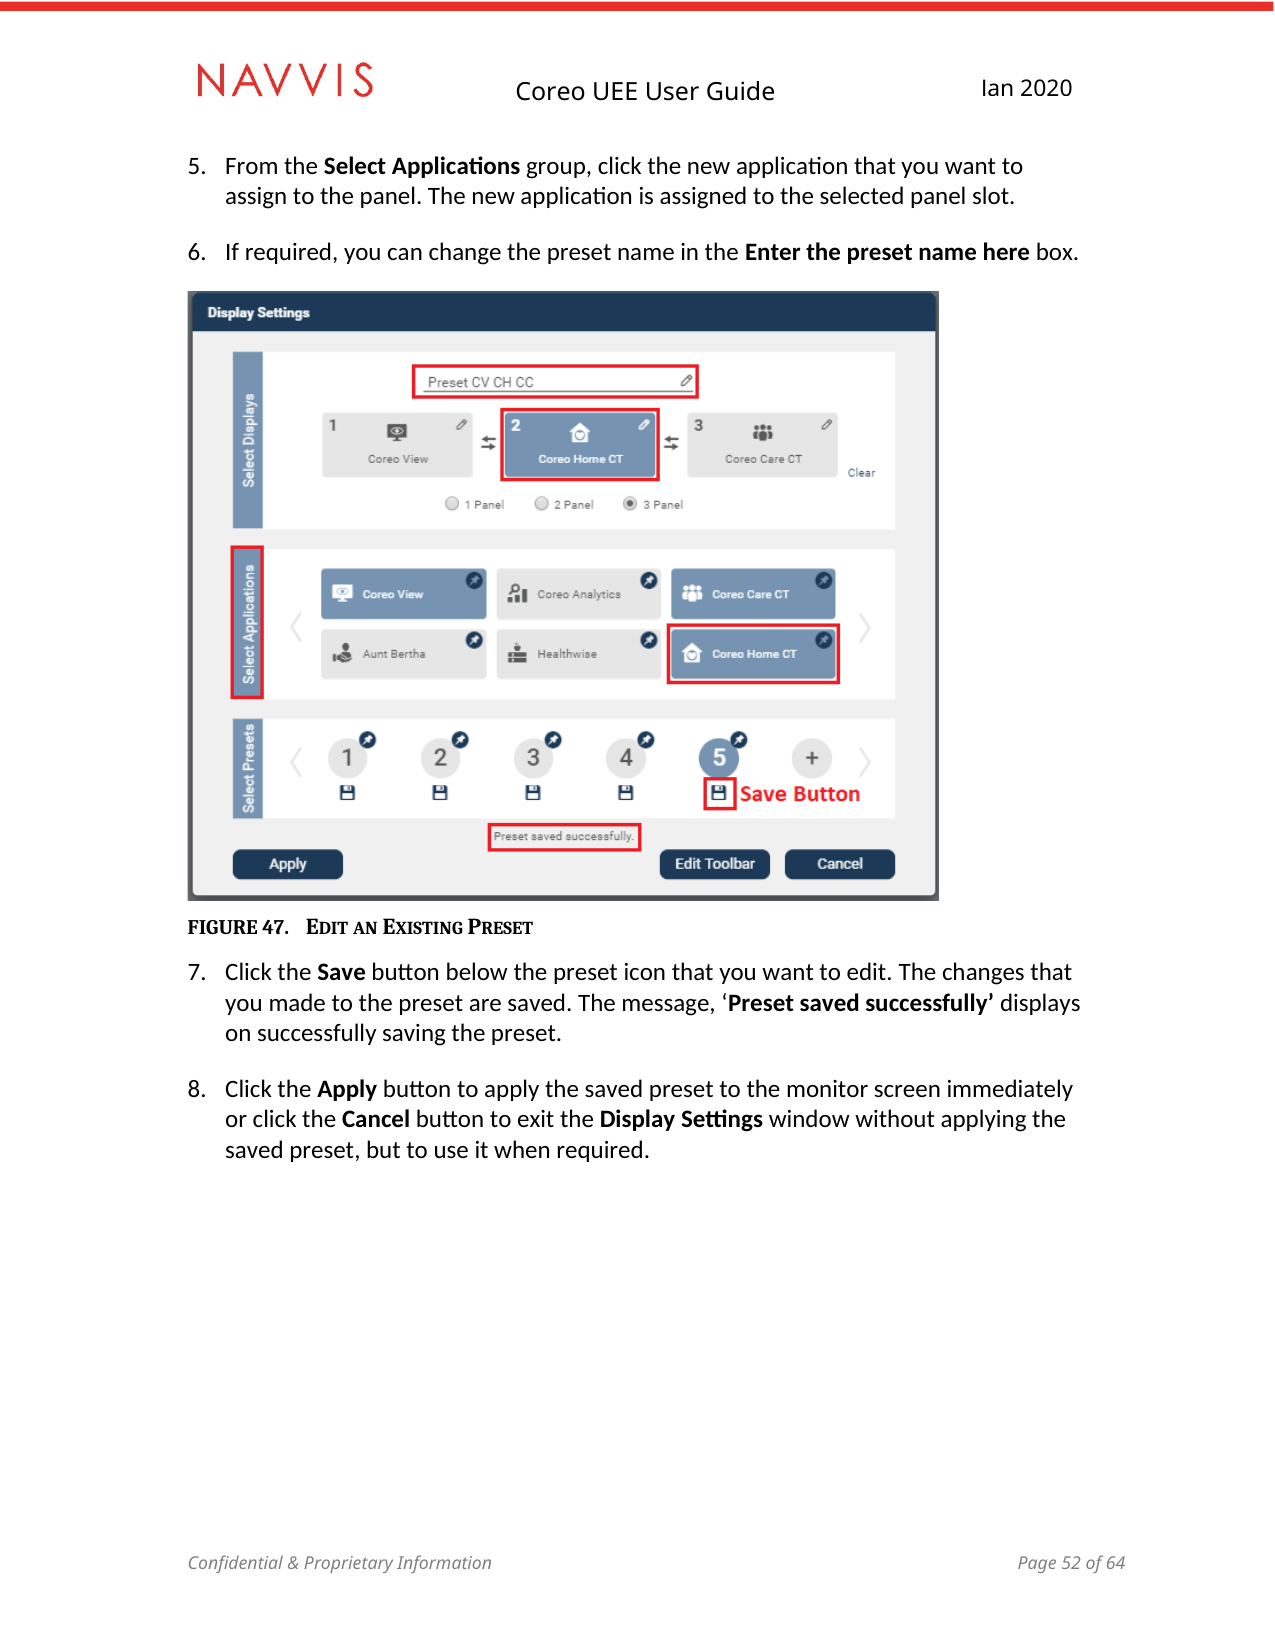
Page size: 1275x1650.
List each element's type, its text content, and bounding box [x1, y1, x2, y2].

list If required, you can change the preset name in the Enter the preset name here box. [187, 236, 1087, 267]
list Click the Apply button to apply the saved preset to the monitor screen immediately or click the Cancel button to exit the Display Settings window without applying the saved preset, but to use it when required. [187, 1073, 1087, 1164]
list Click the Save button below the preset icon that you want to edit. The changes that you made to the preset are saved. The message, ‘Preset saved successfully’ displays on successfully saving the preset. [187, 956, 1087, 1048]
picture [187, 291, 939, 901]
text Edit an Existing Preset [187, 913, 1087, 940]
list From the Select Applications group, click the new application that you want to assign to the panel. The new application is assigned to the selected panel slot. [187, 150, 1087, 211]
picture [187, 55, 383, 104]
